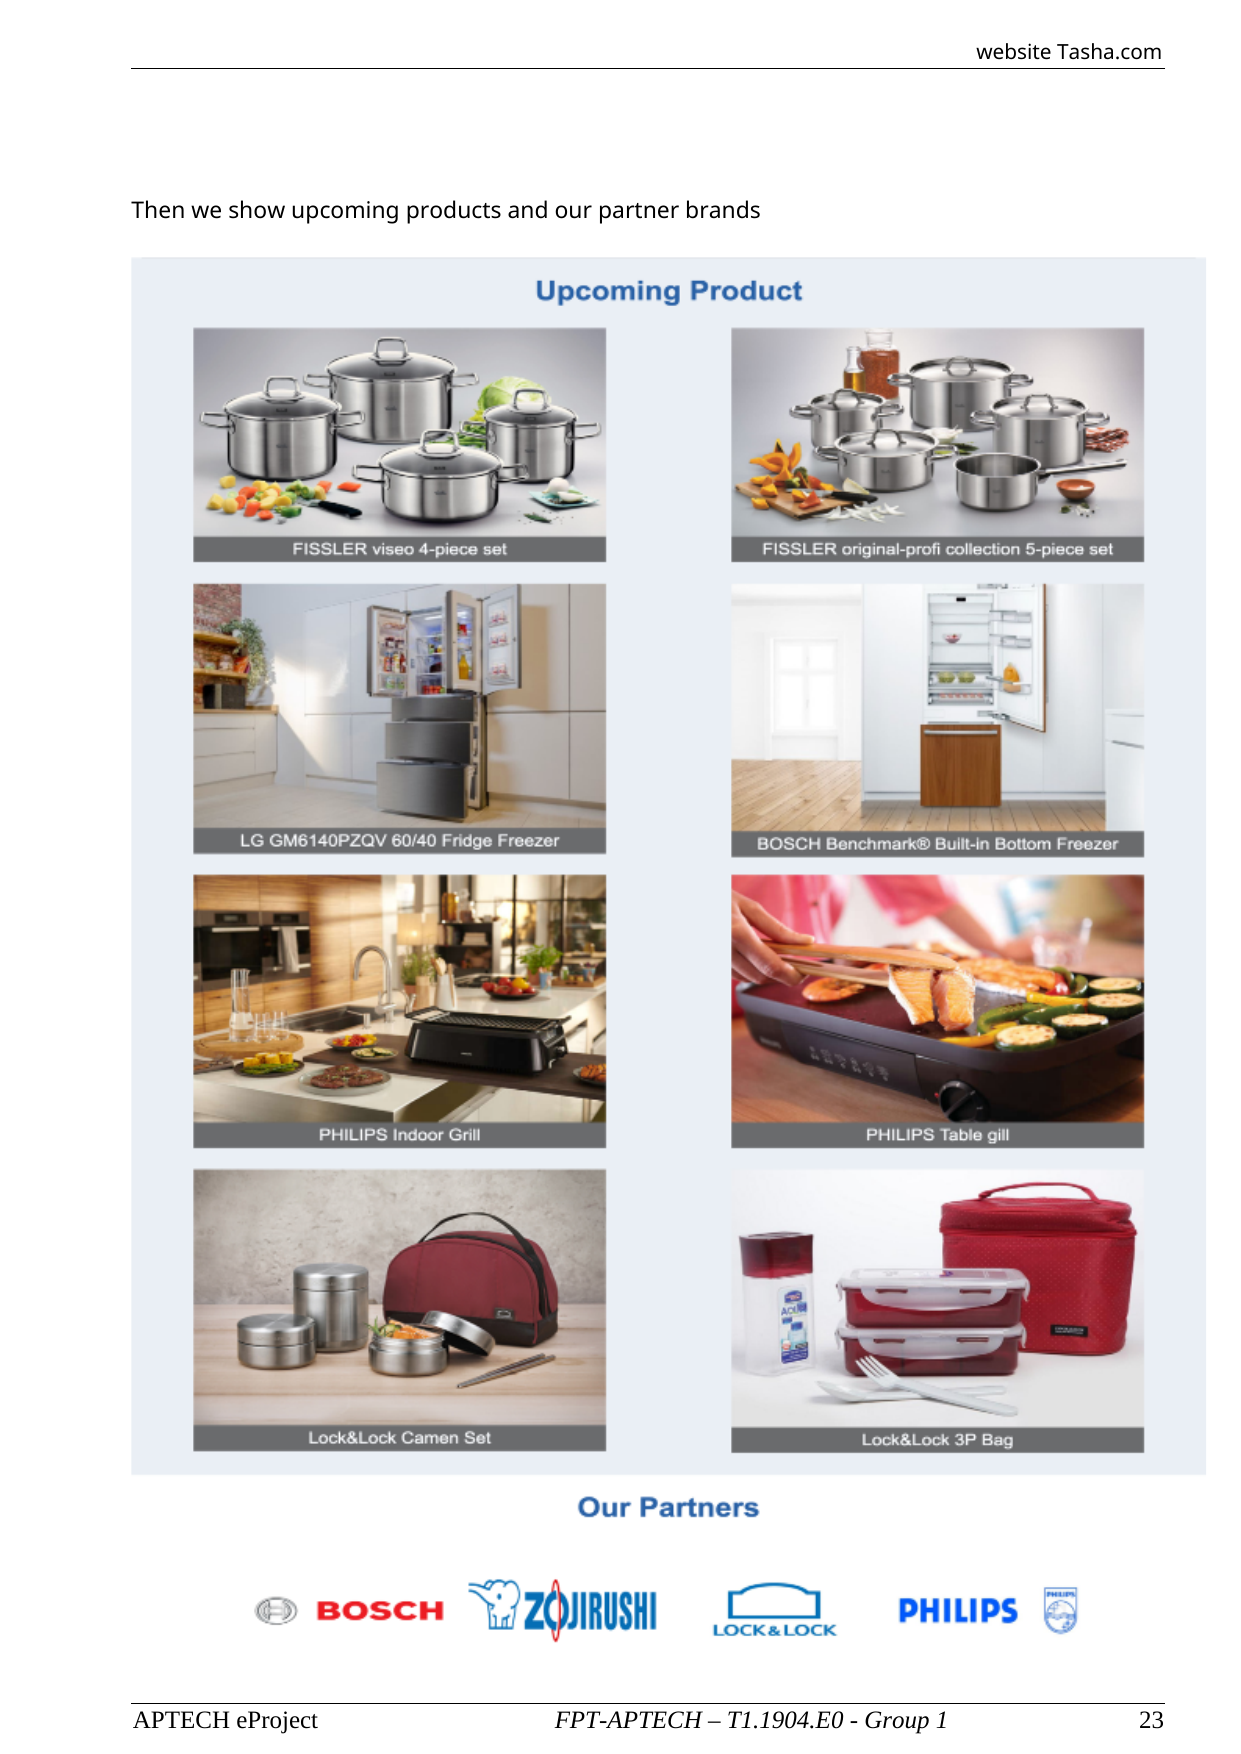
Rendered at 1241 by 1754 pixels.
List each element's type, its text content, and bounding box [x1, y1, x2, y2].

text Then we show upcoming products and our partner brands [131, 194, 1165, 226]
picture [131, 257, 1207, 1672]
